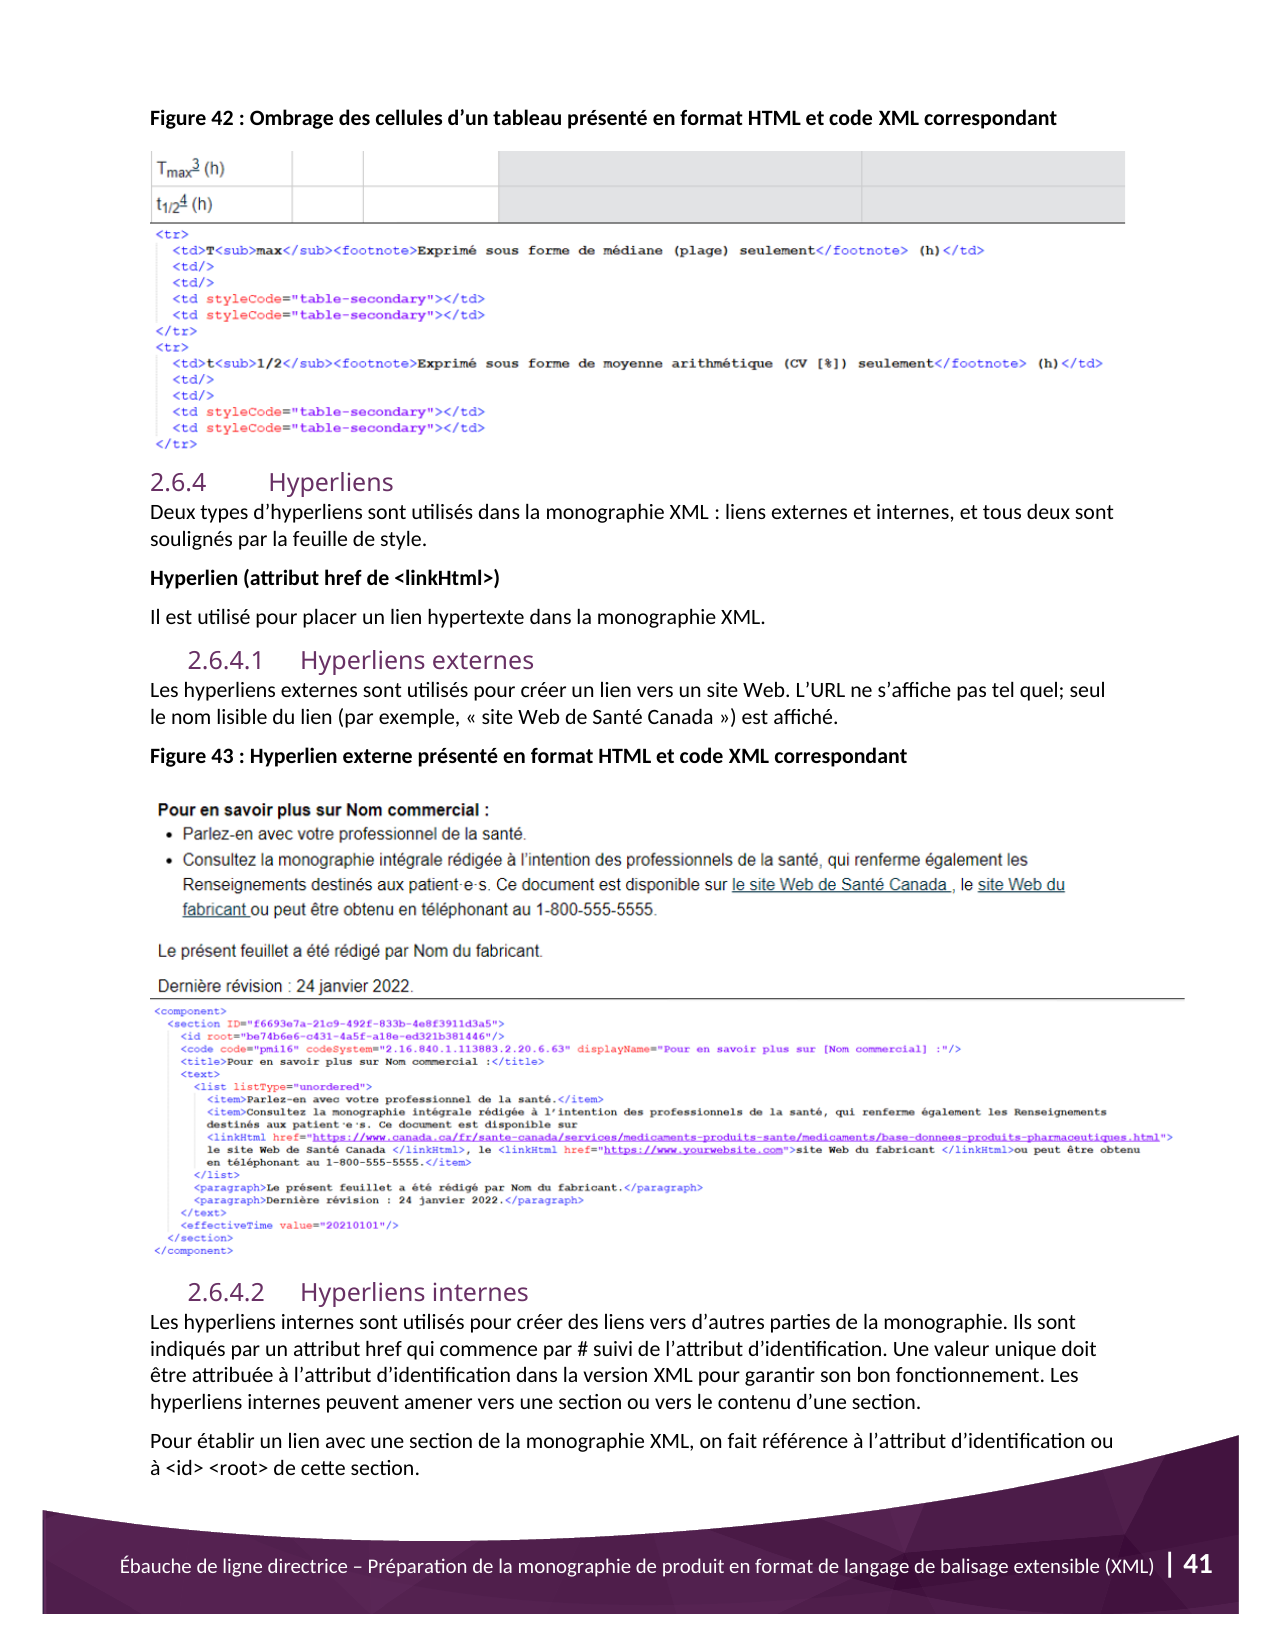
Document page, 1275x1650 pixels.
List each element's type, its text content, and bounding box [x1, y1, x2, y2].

picture [5, 1404, 1270, 1650]
picture [150, 151, 1125, 452]
text Les hyperliens internes sont utilisés pour créer des liens vers d’autres parties de la monographie. Ils sont indiqués par un attribut href qui commence par # suivi de l’attribut d’identification. Une valeur unique doit être attribuée à l’attribut d’identification dans la version XML pour garantir son bon fonctionnement. Les hyperliens internes peuvent amener vers une section ou vers le contenu d’une section. [150, 1308, 1125, 1415]
subtitle Hyperliens externes [187, 642, 1125, 676]
text Figure 43 : Hyperlien externe présenté en format HTML et code XML correspondant [150, 742, 1125, 769]
subtitle Hyperliens [150, 464, 1125, 498]
picture [150, 789, 1185, 1262]
text Figure 42 : Ombrage des cellules d’un tableau présenté en format HTML et code XML correspondant [150, 104, 1125, 131]
text Deux types d’hyperliens sont utilisés dans la monographie XML : liens externes et internes, et tous deux sont soulignés par la feuille de style. [150, 498, 1125, 552]
text Pour établir un lien avec une section de la monographie XML, on fait référence à l’attribut d’identification ou à <id> <root> de cette section. [150, 1427, 1125, 1481]
subtitle Hyperliens internes [187, 1274, 1125, 1308]
text Il est utilisé pour placer un lien hypertexte dans la monographie XML. [150, 603, 1125, 630]
text Hyperlien (attribut href de <linkHtml>) [150, 564, 1125, 591]
text Les hyperliens externes sont utilisés pour créer un lien vers un site Web. L’URL ne s’affiche pas tel quel; seul le nom lisible du lien (par exemple, « site Web de Santé Canada ») est affiché. [150, 676, 1125, 730]
